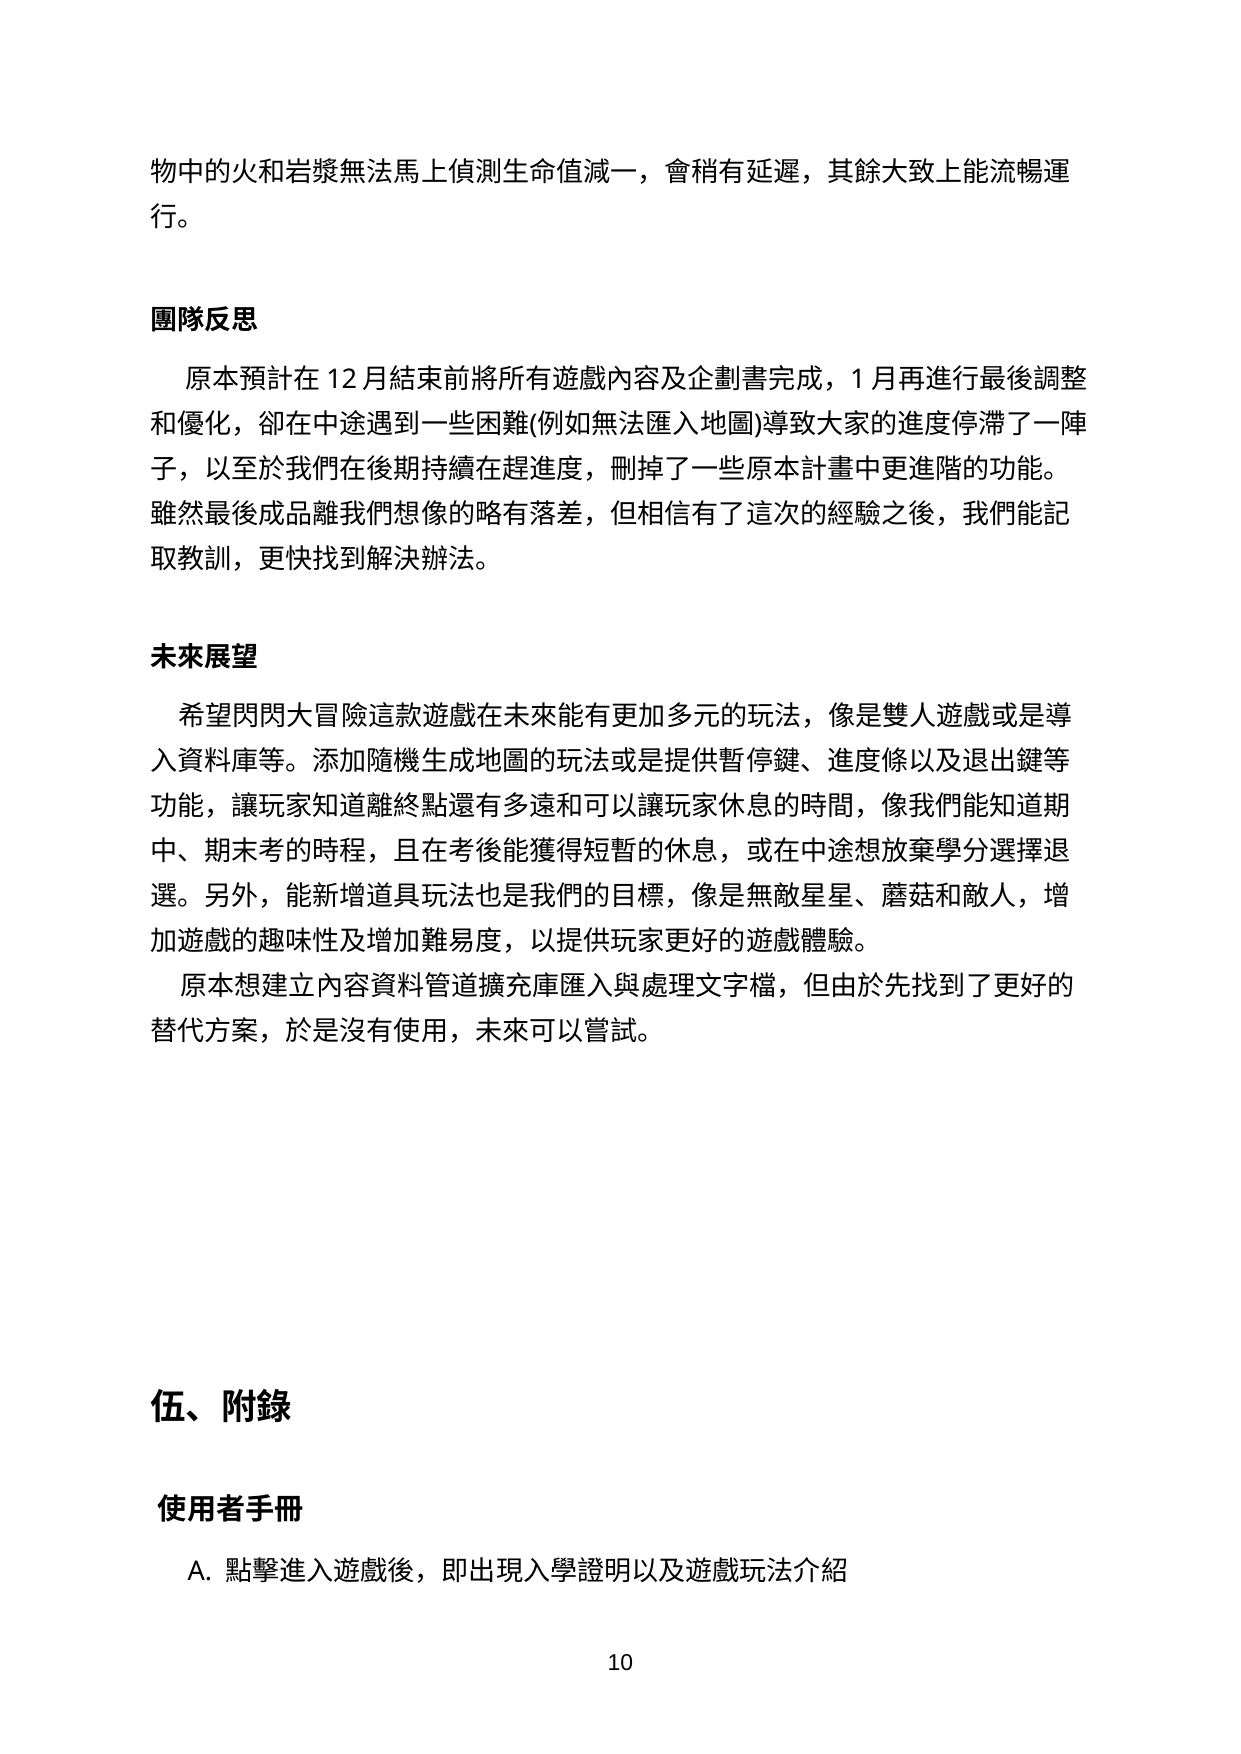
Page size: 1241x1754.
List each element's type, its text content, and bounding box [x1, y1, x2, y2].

subtitle 團隊反思 [150, 298, 1090, 337]
title 伍、附錄 [150, 1378, 1090, 1430]
text 希望閃閃大冒險這款遊戲在未來能有更加多元的玩法，像是雙人遊戲或是導入資料庫等。添加隨機生成地圖的玩法或是提供暫停鍵、進度條以及退出鍵等功能，讓玩家知道離終點還有多遠和可以讓玩家休息的時間，像我們能知道期中、期末考的時程，且在考後能獲得短暫的休息，或在中途想放棄學分選擇退選。另外，能新增道具玩法也是我們的目標，像是無敵星星、蘑菇和敵人，增加遊戲的趣味性及增加難易度，以提供玩家更好的遊戲體驗。 [150, 693, 1090, 958]
subtitle 未來展望 [150, 634, 1090, 674]
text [150, 150, 1090, 234]
subtitle 使用者手冊 [150, 1486, 1090, 1528]
text 原本預計在12月結束前將所有遊戲內容及企劃書完成，1月再進行最後調整和優化，卻在中途遇到一些困難(例如無法匯入地圖)導致大家的進度停滯了一陣子，以至於我們在後期持續在趕進度，刪掉了一些原本計畫中更進階的功能。雖然最後成品離我們想像的略有落差，但相信有了這次的經驗之後，我們能記取教訓，更快找到解決辦法。 [150, 357, 1090, 577]
text 原本想建立內容資料管道擴充庫匯入與處理文字檔，但由於先找到了更好的替代方案，於是沒有使用，未來可以嘗試。 [150, 964, 1090, 1048]
list 點擊進入遊戲後，即出現入學證明以及遊戲玩法介紹 [187, 1549, 1090, 1588]
